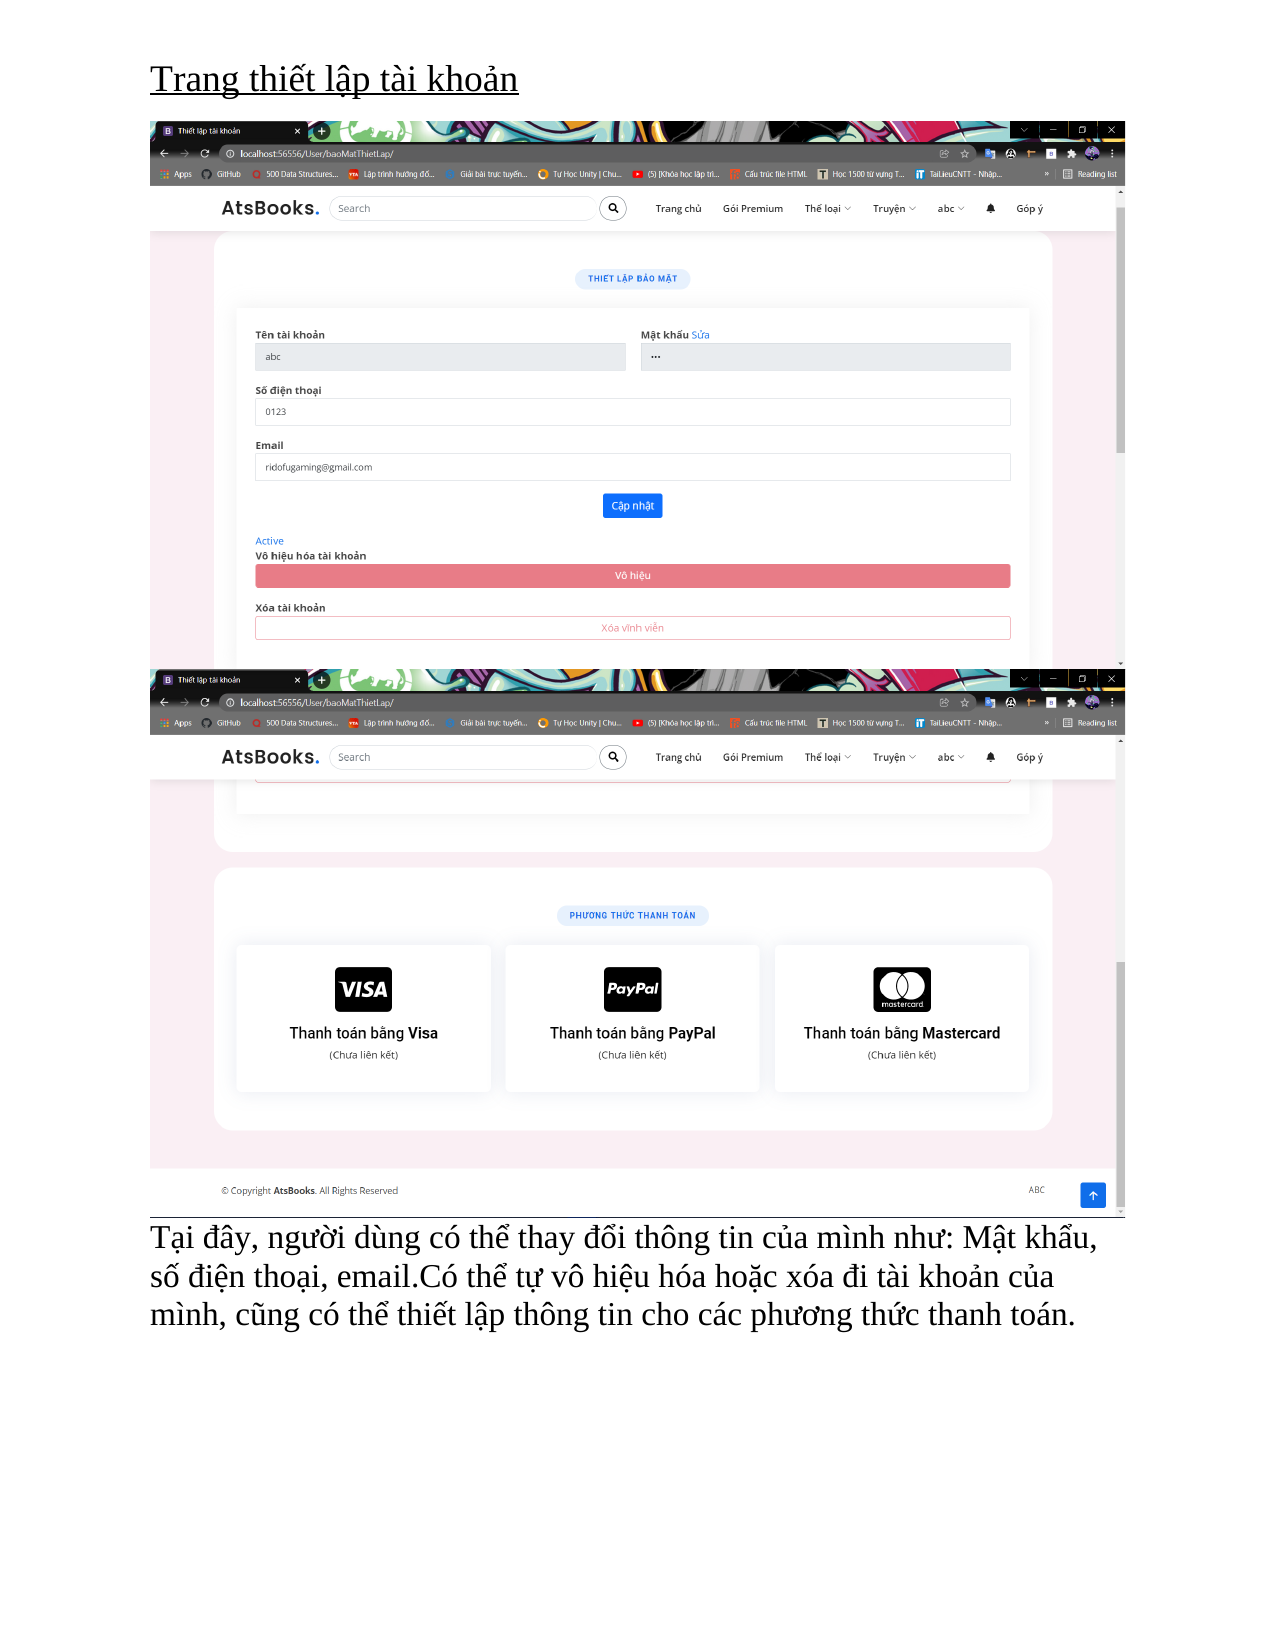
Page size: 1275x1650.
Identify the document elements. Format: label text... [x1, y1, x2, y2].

text Trang thiết lập tài khoản [150, 56, 1125, 99]
picture [150, 121, 1125, 1218]
text Tại đây, người dùng có thể thay đổi thông tin của mình như: Mật khẩu, số điện thoại, email.Có thể tự vô hiệu hóa hoặc xóa đi tài khoản của mình, cũng có thể thiết lập thông tin cho các phương thức thanh toán. [150, 1218, 1125, 1333]
